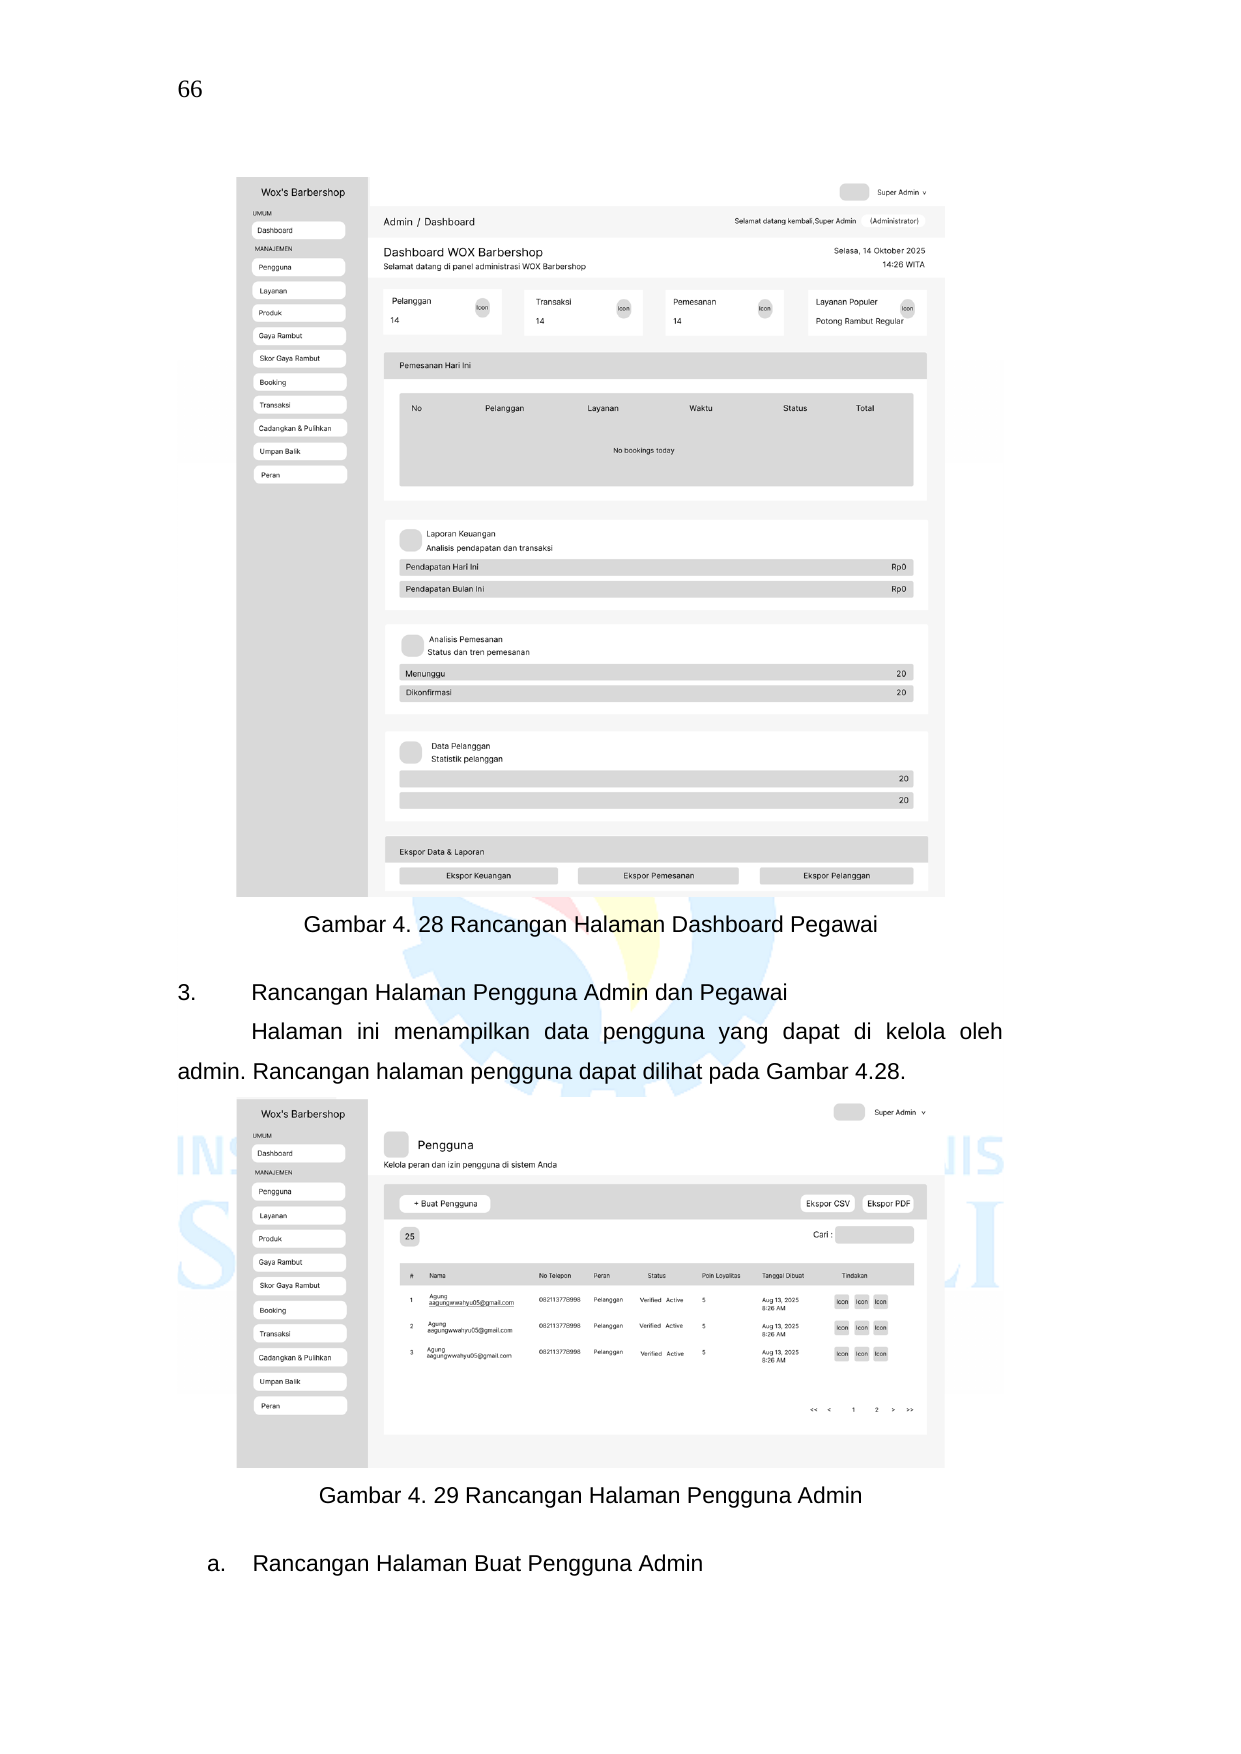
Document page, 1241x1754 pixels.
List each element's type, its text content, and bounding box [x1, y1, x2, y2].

text Gambar 4. 29 Rancangan Halaman Pengguna Admin [177, 1482, 1004, 1508]
picture [236, 177, 945, 897]
picture [236, 1097, 945, 1468]
list Rancangan Halaman Buat Pengguna Admin [207, 1550, 1004, 1576]
list Halaman ini menampilkan data pengguna yang dapat di kelola oleh admin. Rancangan halaman pengguna dapat dilihat pada Gambar 4.28. [177, 1018, 1004, 1084]
text Gambar 4. 28 Rancangan Halaman Dashboard Pegawai [177, 911, 1004, 937]
list Rancangan Halaman Pengguna Admin dan Pegawai [177, 979, 1004, 1005]
